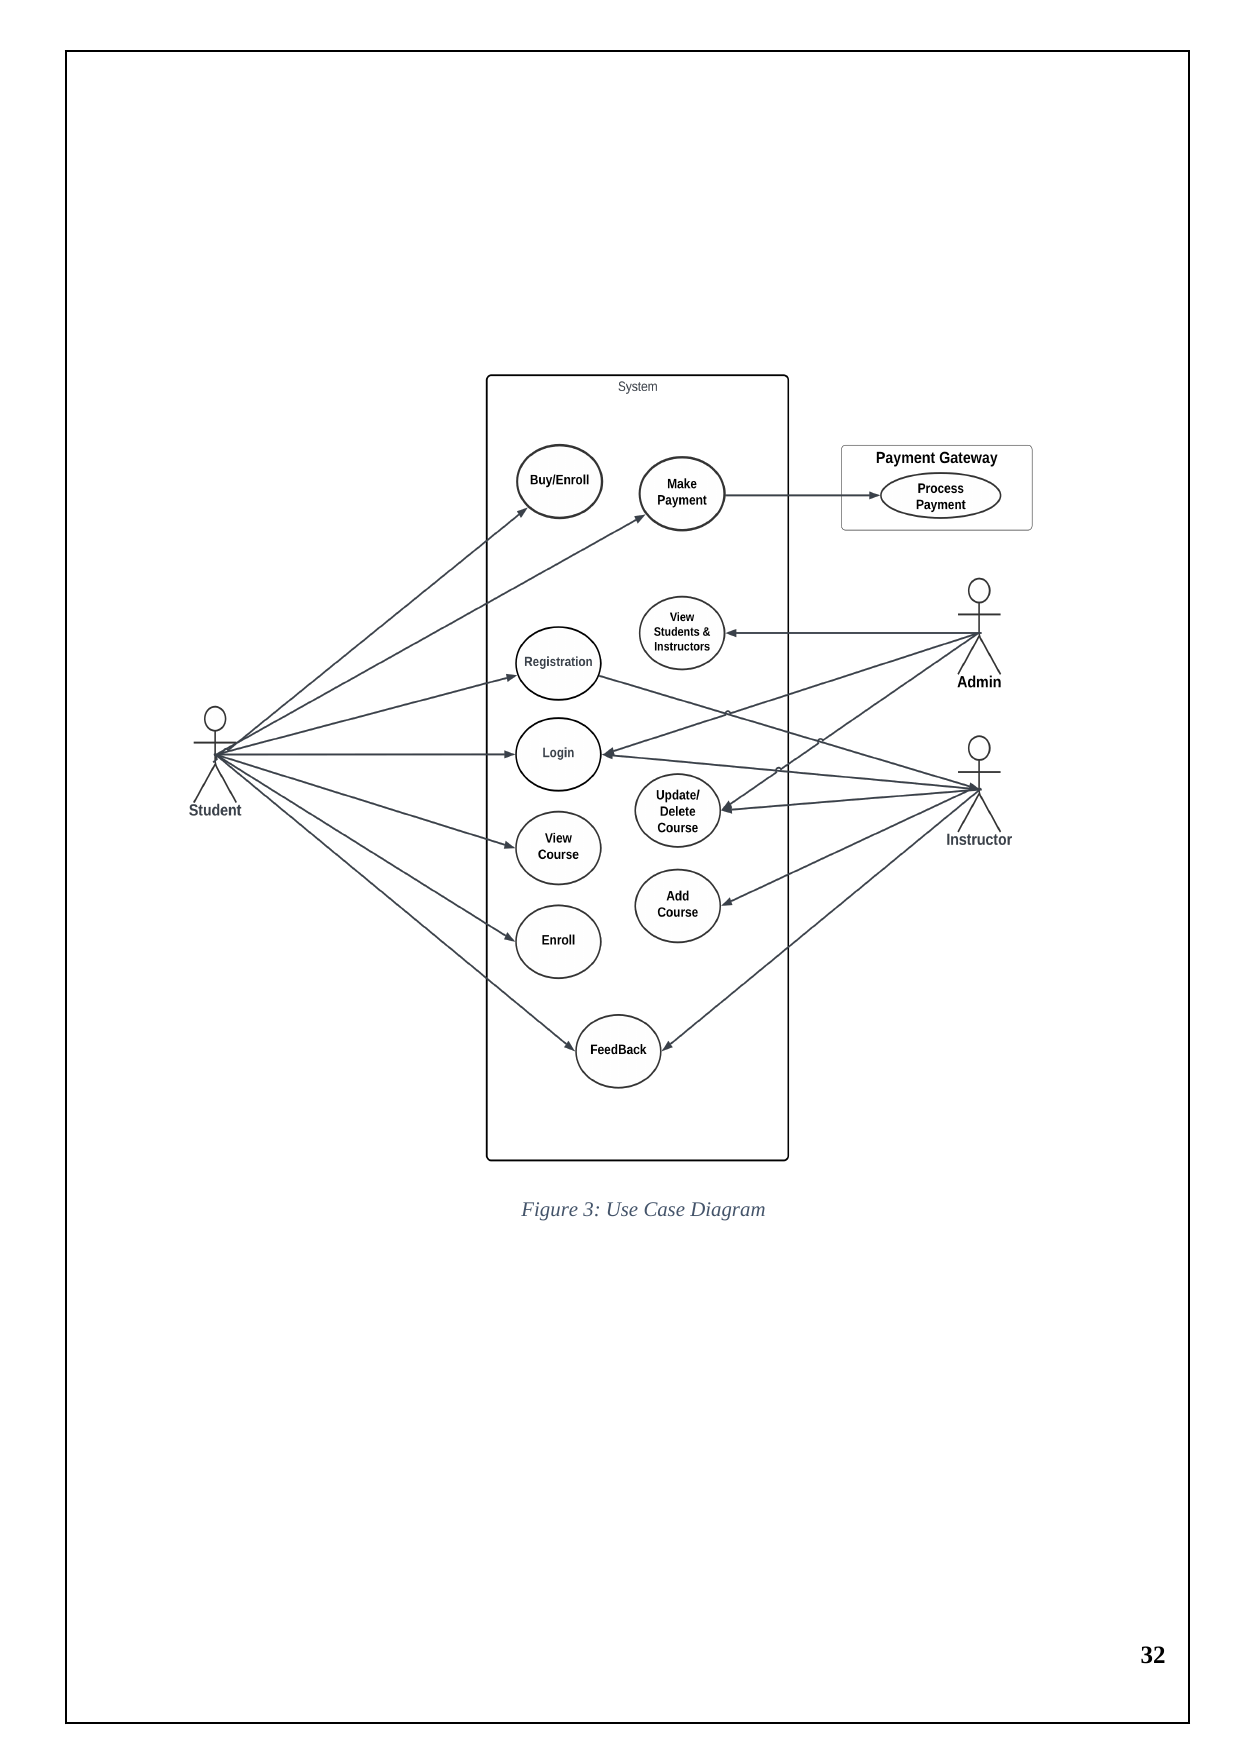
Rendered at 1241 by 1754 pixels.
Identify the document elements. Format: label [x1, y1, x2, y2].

picture [177, 362, 1043, 1173]
